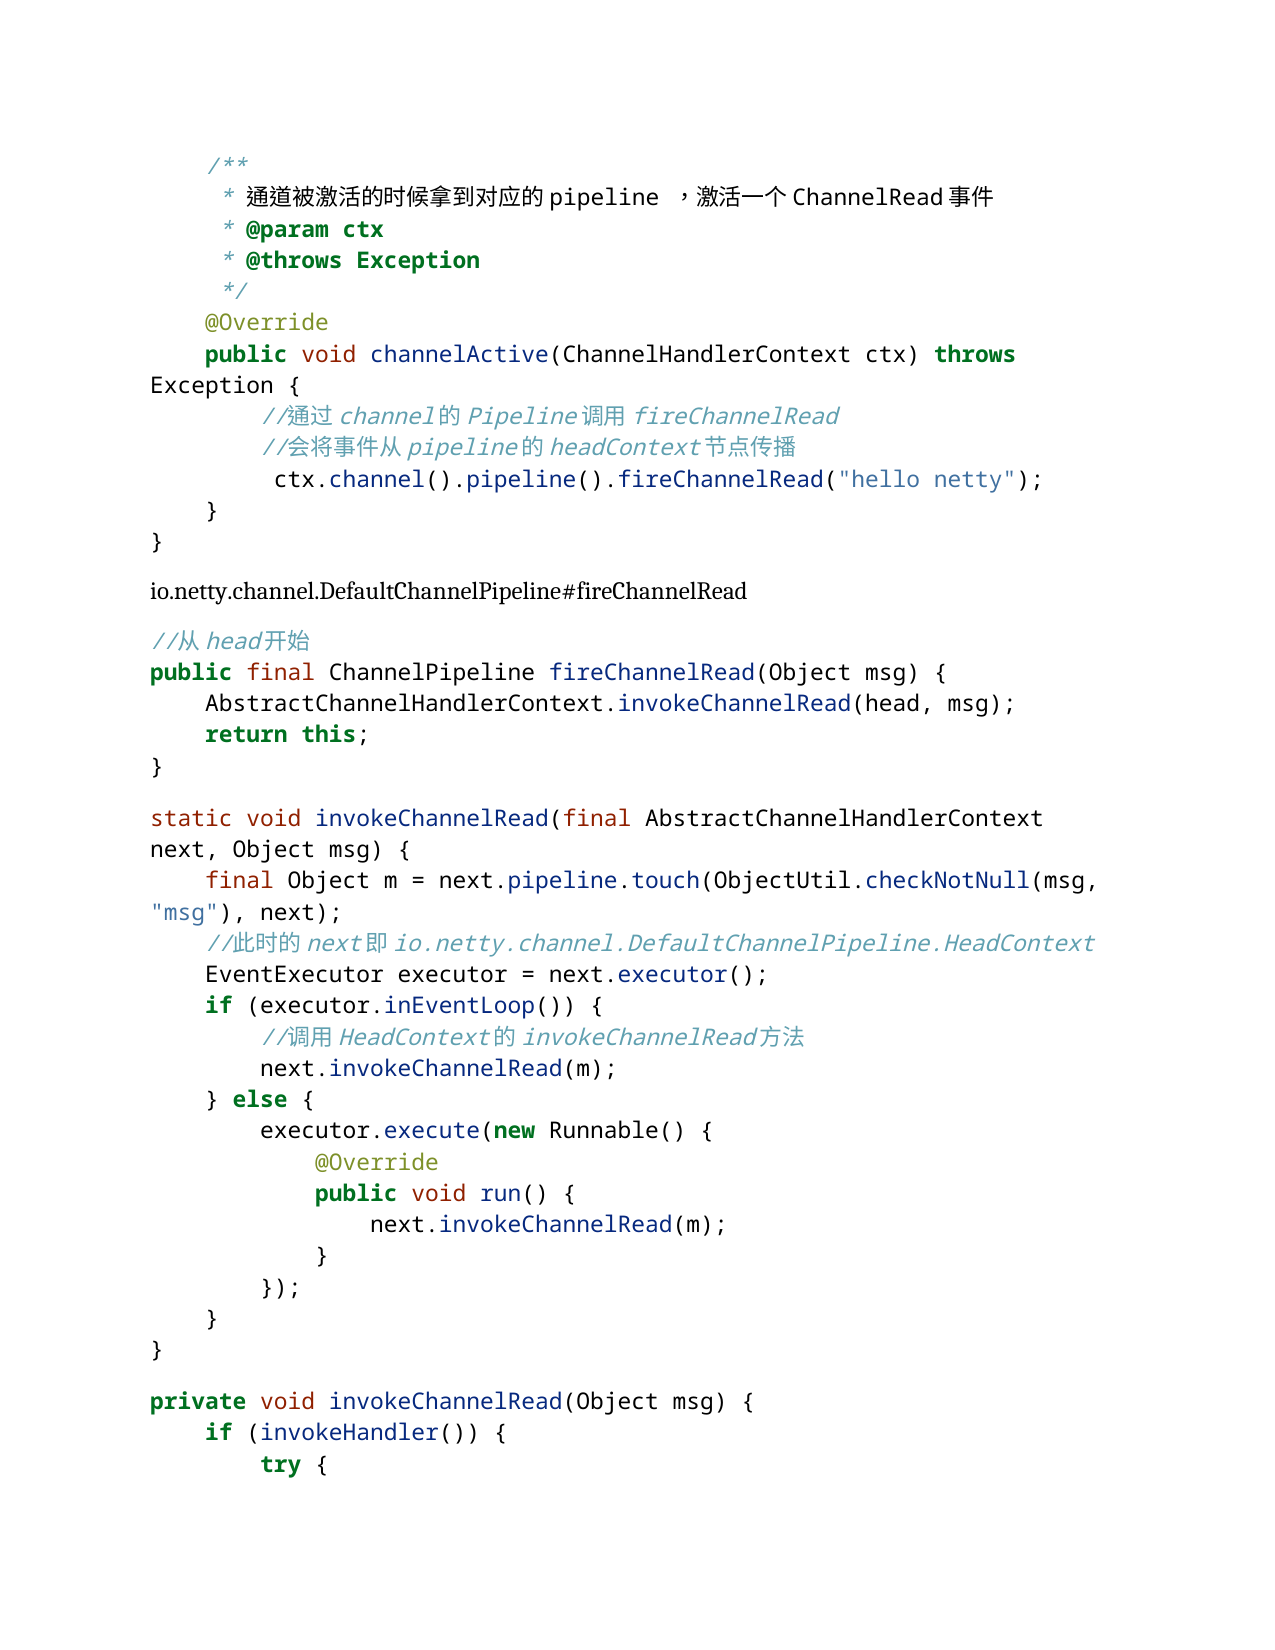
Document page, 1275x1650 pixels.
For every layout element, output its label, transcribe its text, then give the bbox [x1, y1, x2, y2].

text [150, 150, 1125, 556]
text static void invokeChannelRead(final AbstractChannelHandlerContext next, Object msg) { final Object m = next.pipeline.touch(ObjectUtil.checkNotNull(msg, "msg"), next); //此时的next即io.netty.channel.DefaultChannelPipeline.HeadContext EventExecutor executor = next.executor(); if (executor.inEventLoop()) { //调用HeadContext的invokeChannelRead方法 next.invokeChannelRead(m); } else { executor.execute(new Runnable() { @Override public void run() { next.invokeChannelRead(m); } }); } } [150, 802, 1125, 1364]
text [150, 1385, 1125, 1479]
text io.netty.channel.DefaultChannelPipeline#fireChannelRead [150, 577, 1125, 606]
text //从head开始 public final ChannelPipeline fireChannelRead(Object msg) { AbstractChannelHandlerContext.invokeChannelRead(head, msg); return this; } [150, 624, 1125, 781]
